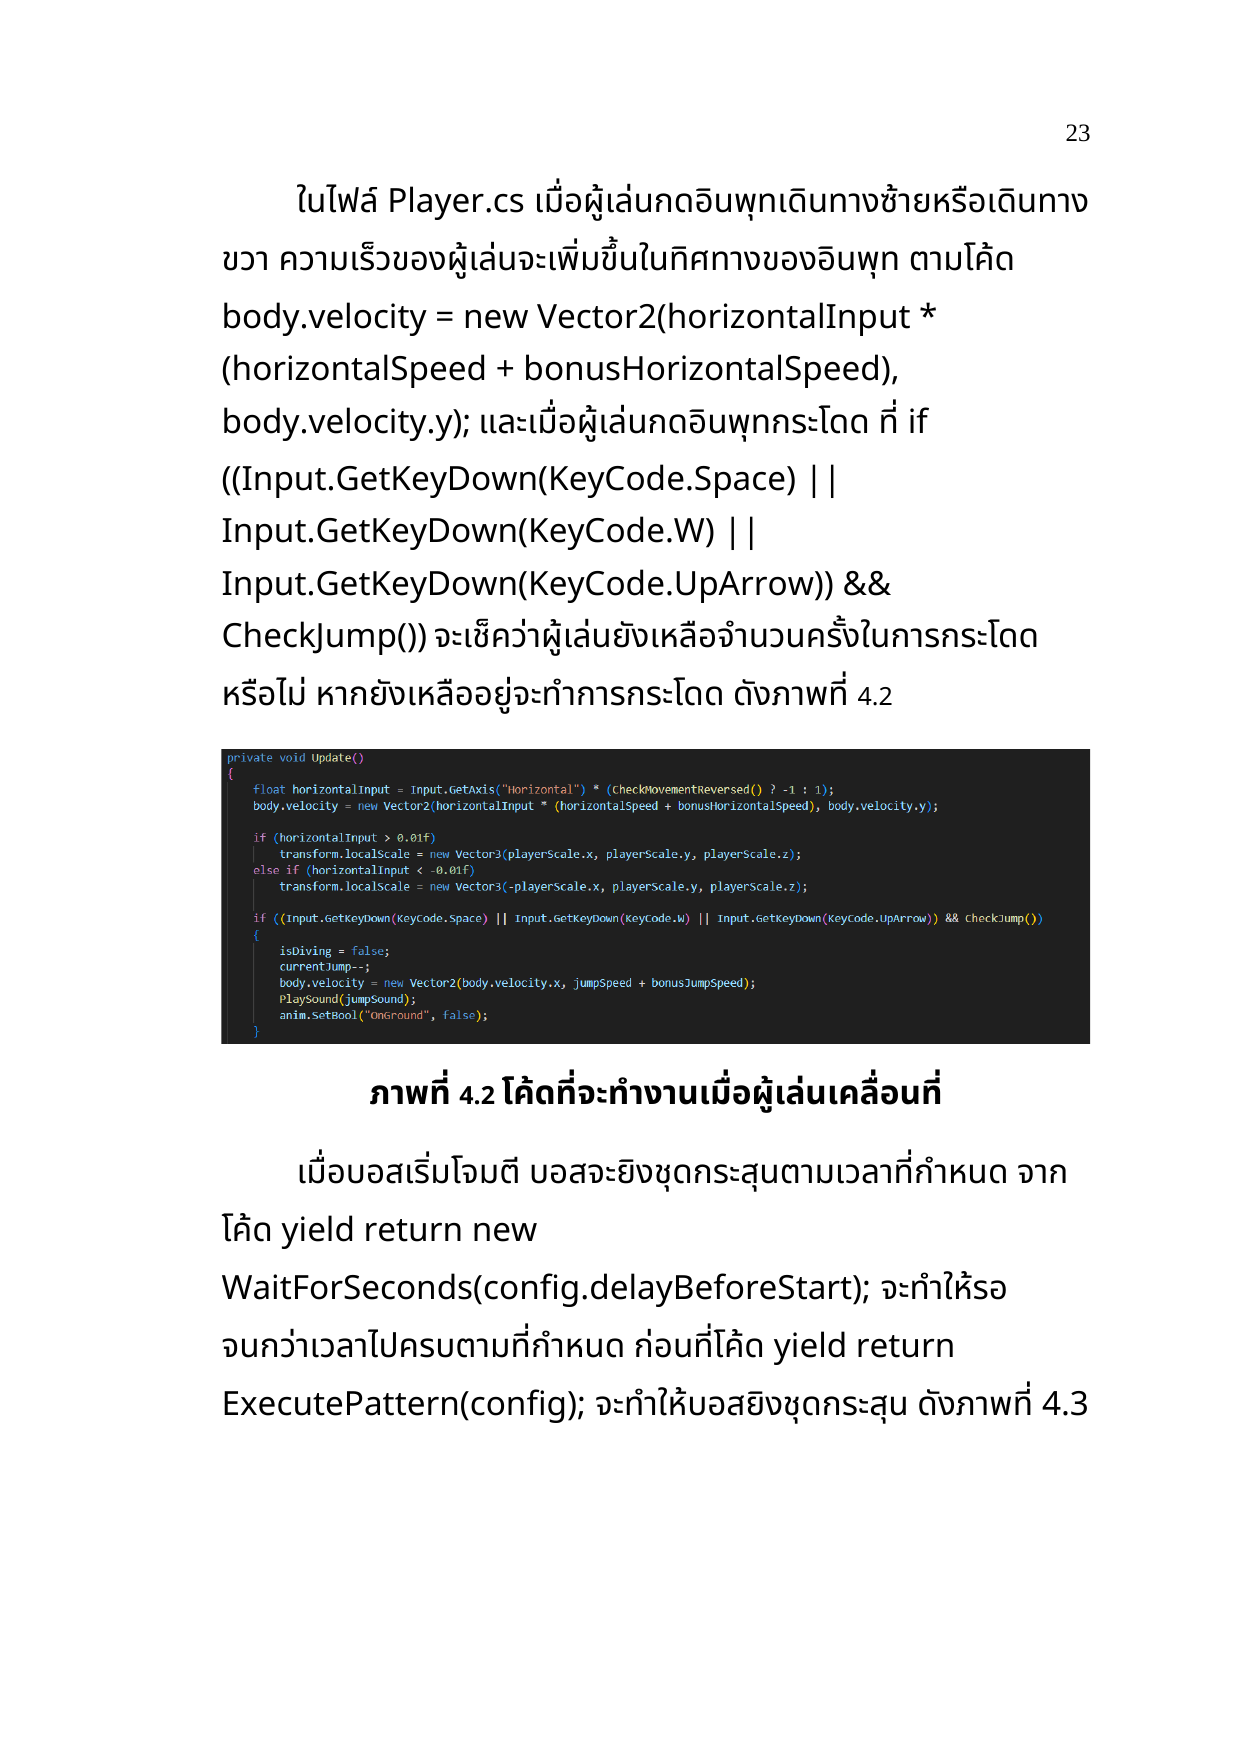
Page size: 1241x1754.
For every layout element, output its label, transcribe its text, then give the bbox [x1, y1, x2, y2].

text ในไฟล์ Player.cs เมื่อผู้เล่นกดอินพุทเดินทางซ้ายหรือเดินทางขวา ความเร็วของผู้เล่นจะเพิ่มขึ้นในทิศทางของอินพุท ตามโค้ด body.velocity = new Vector2(horizontalInput * (horizontalSpeed + bonusHorizontalSpeed), body.velocity.y); และเมื่อผู้เล่นกดอินพุทกระโดด ที่ if ((Input.GetKeyDown(KeyCode.Space) || Input.GetKeyDown(KeyCode.W) || Input.GetKeyDown(KeyCode.UpArrow)) && CheckJump()) จะเช็คว่าผู้เล่นยังเหลือจำนวนครั้งในการกระโดดหรือไม่ หากยังเหลืออยู่จะทำการกระโดด ดังภาพที่ 4.2 [221, 177, 1090, 721]
text ภาพที่ 4.2 โค้ดที่จะทำงานเมื่อผู้เล่นเคลื่อนที่ [221, 1069, 1090, 1119]
text เมื่อบอสเริ่มโจมตี บอสจะยิงชุดกระสุนตามเวลาที่กำหนด จากโค้ด yield return new WaitForSeconds(config.delayBeforeStart); จะทำให้รอจนกว่าเวลาไปครบตามที่กำหนด ก่อนที่โค้ด yield return ExecutePattern(config); จะทำให้บอสยิงชุดกระสุน ดังภาพที่ 4.3 [221, 1148, 1090, 1431]
picture [221, 749, 1091, 1044]
